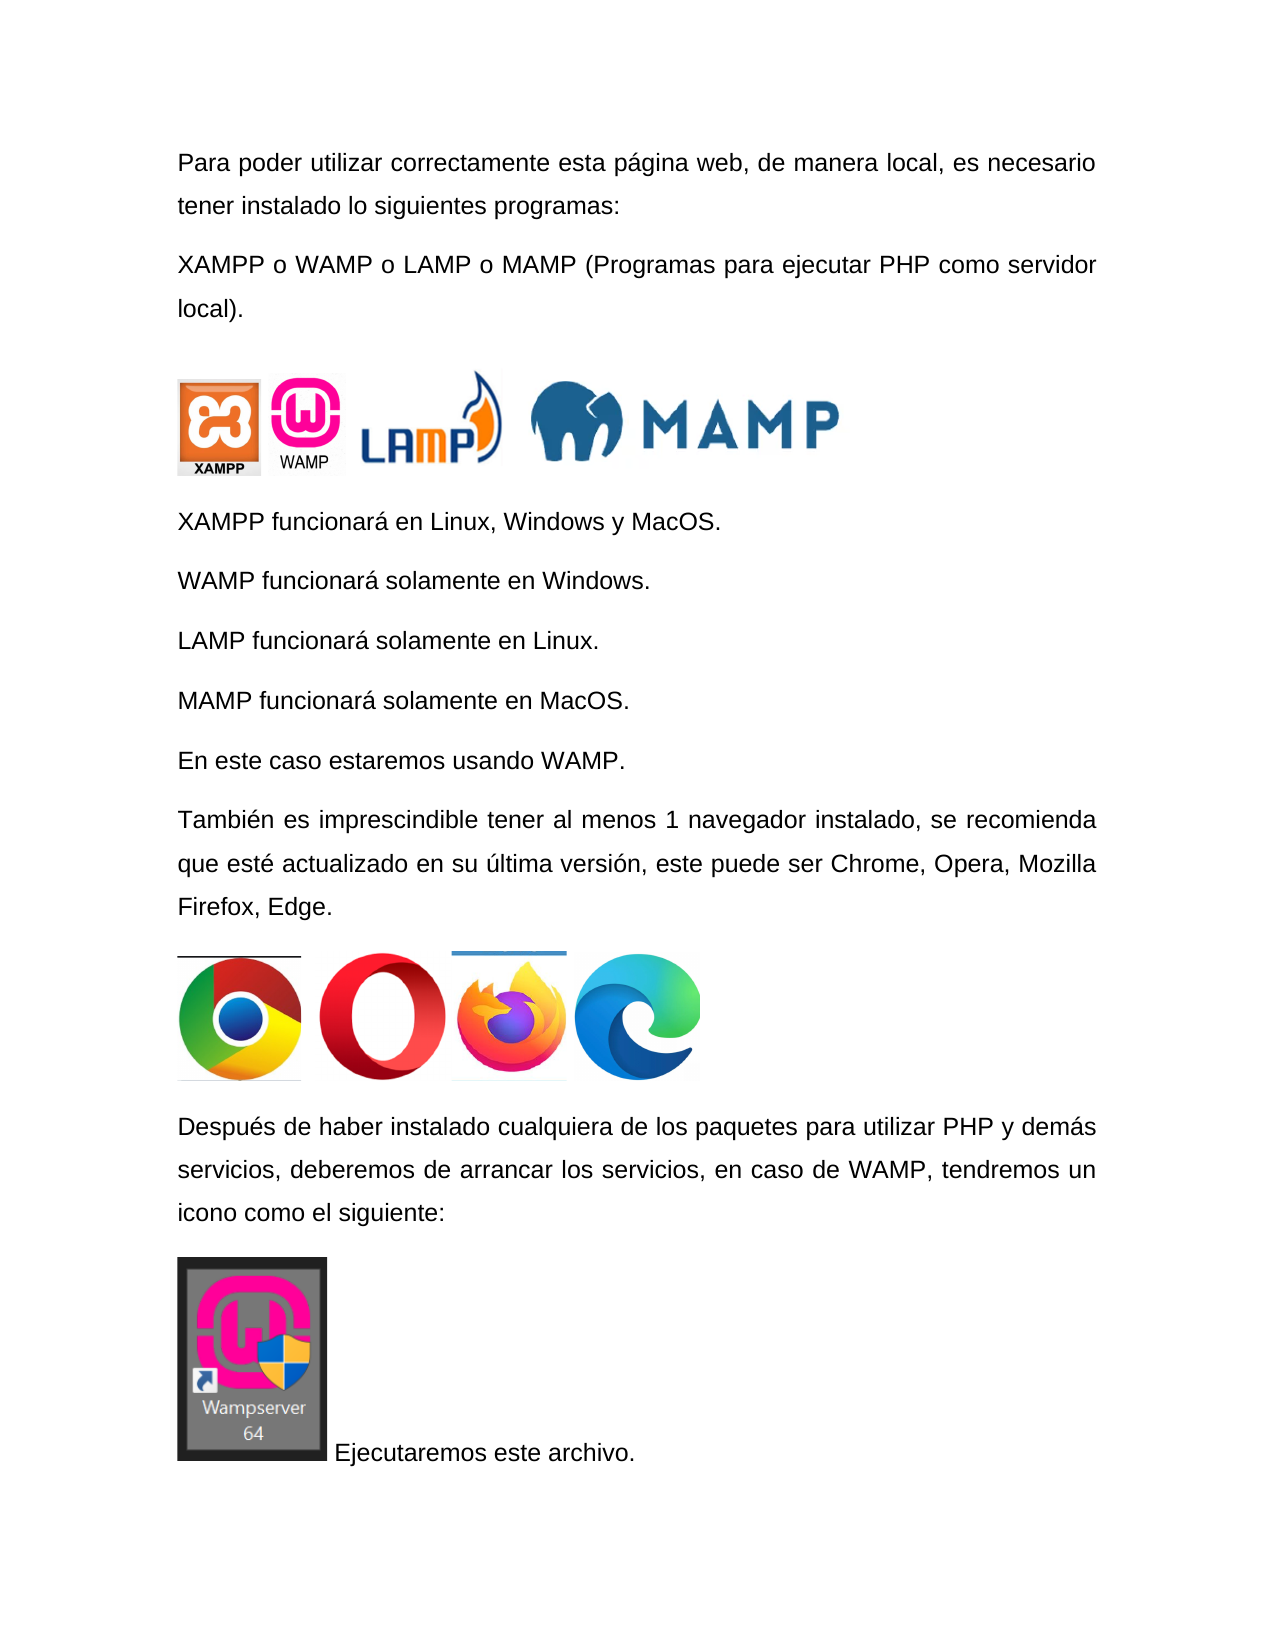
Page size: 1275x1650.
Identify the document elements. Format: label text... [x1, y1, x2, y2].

picture [177, 379, 262, 476]
text LAMP funcionará solamente en Linux. [177, 626, 1098, 655]
text En este caso estaremos usando WAMP. [177, 746, 1098, 774]
picture [177, 956, 302, 1081]
picture [315, 951, 567, 1081]
text WAMP funcionará solamente en Windows. [177, 566, 1098, 595]
text Para poder utilizar correctamente esta página web, de manera local, es necesario tener instalado lo siguientes programas: [177, 148, 1098, 219]
text También es imprescindible tener al menos 1 navegador instalado, se recomienda que esté actualizado en su última versión, este puede ser Chrome, Opera, Mozilla Firefox, Edge. [177, 806, 1098, 921]
picture [268, 353, 851, 476]
picture [177, 1257, 328, 1461]
text MAMP funcionará solamente en MacOS. [177, 686, 1098, 715]
text XAMPP funcionará en Linux, Windows y MacOS. [177, 507, 1098, 535]
text XAMPP o WAMP o LAMP o MAMP (Programas para ejecutar PHP como servidor local). [177, 251, 1098, 322]
picture [573, 952, 700, 1081]
text Ejecutaremos este archivo. [177, 1258, 1098, 1466]
text Después de haber instalado cualquiera de los paquetes para utilizar PHP y demás servicios, deberemos de arrancar los servicios, en caso de WAMP, tendremos un icono como el siguiente: [177, 1112, 1098, 1227]
